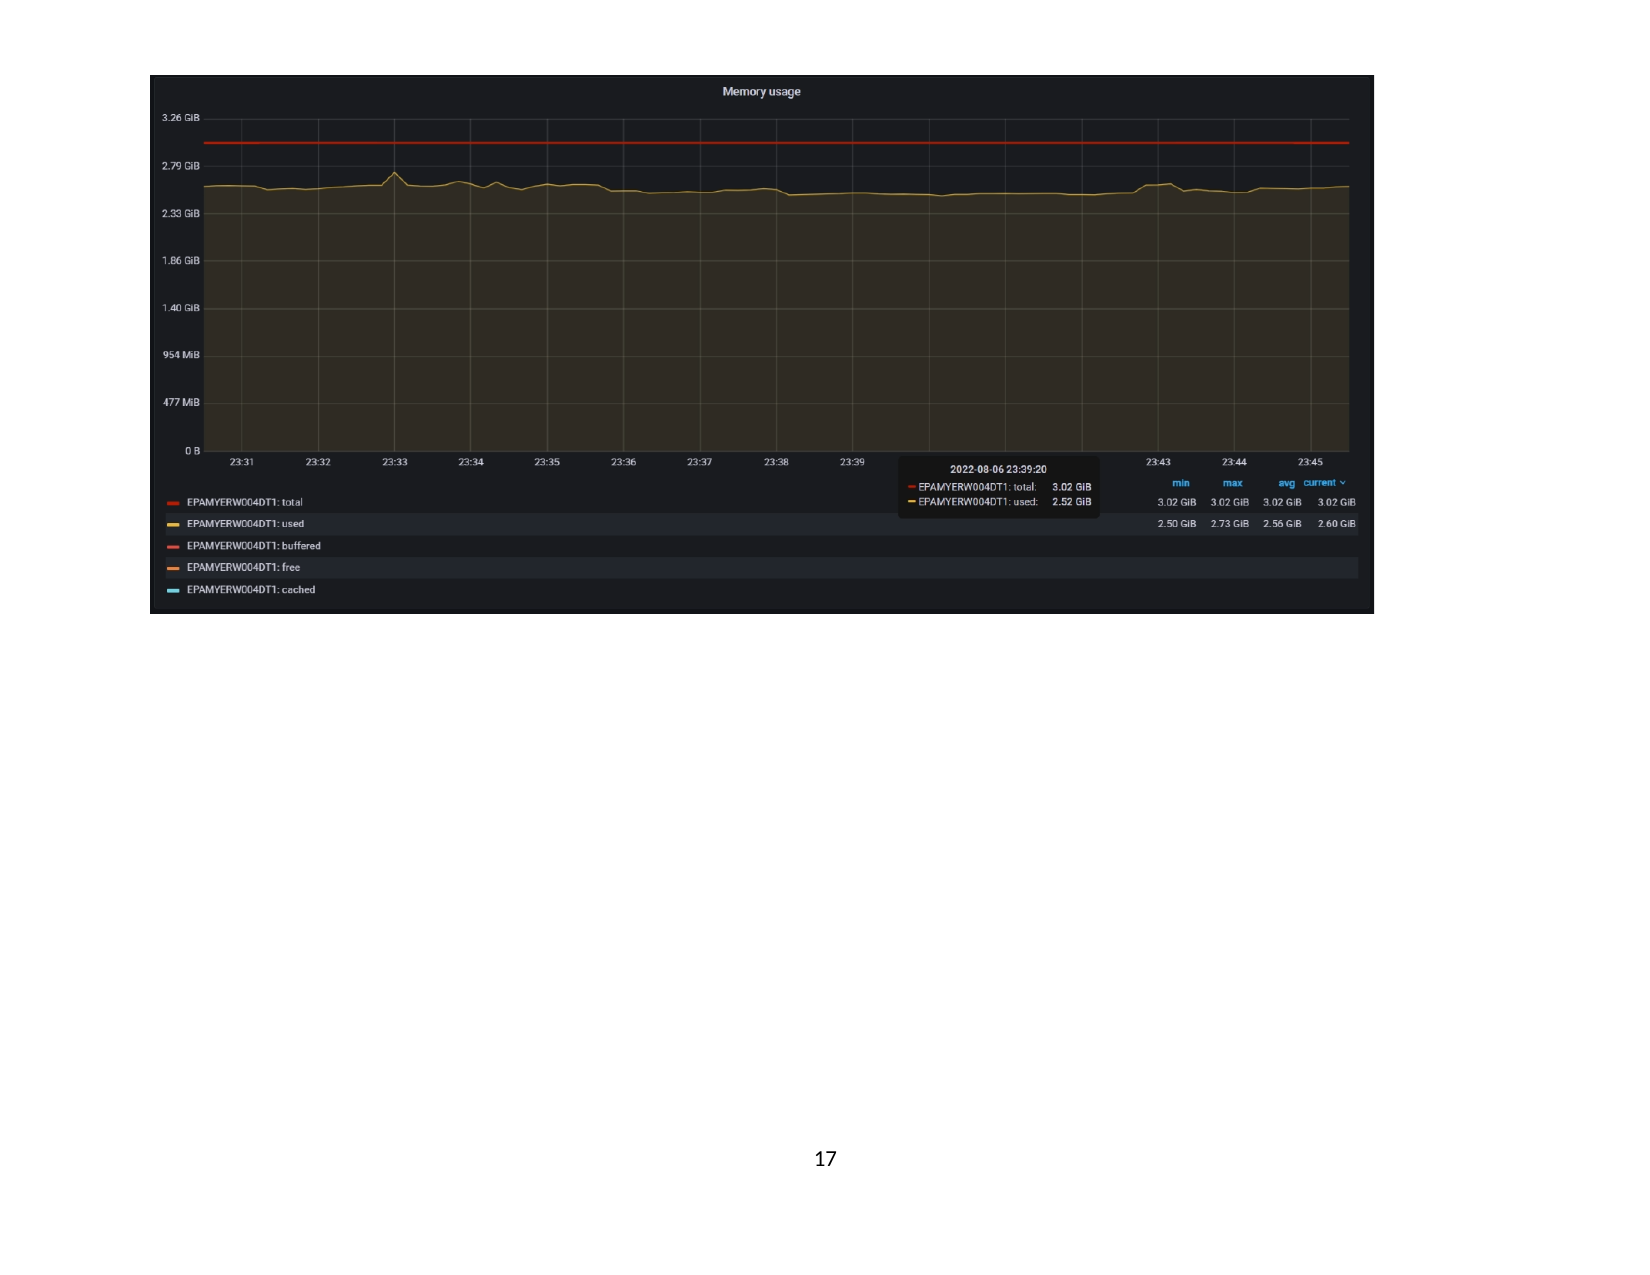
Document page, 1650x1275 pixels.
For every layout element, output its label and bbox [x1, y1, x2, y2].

picture [150, 75, 1375, 614]
